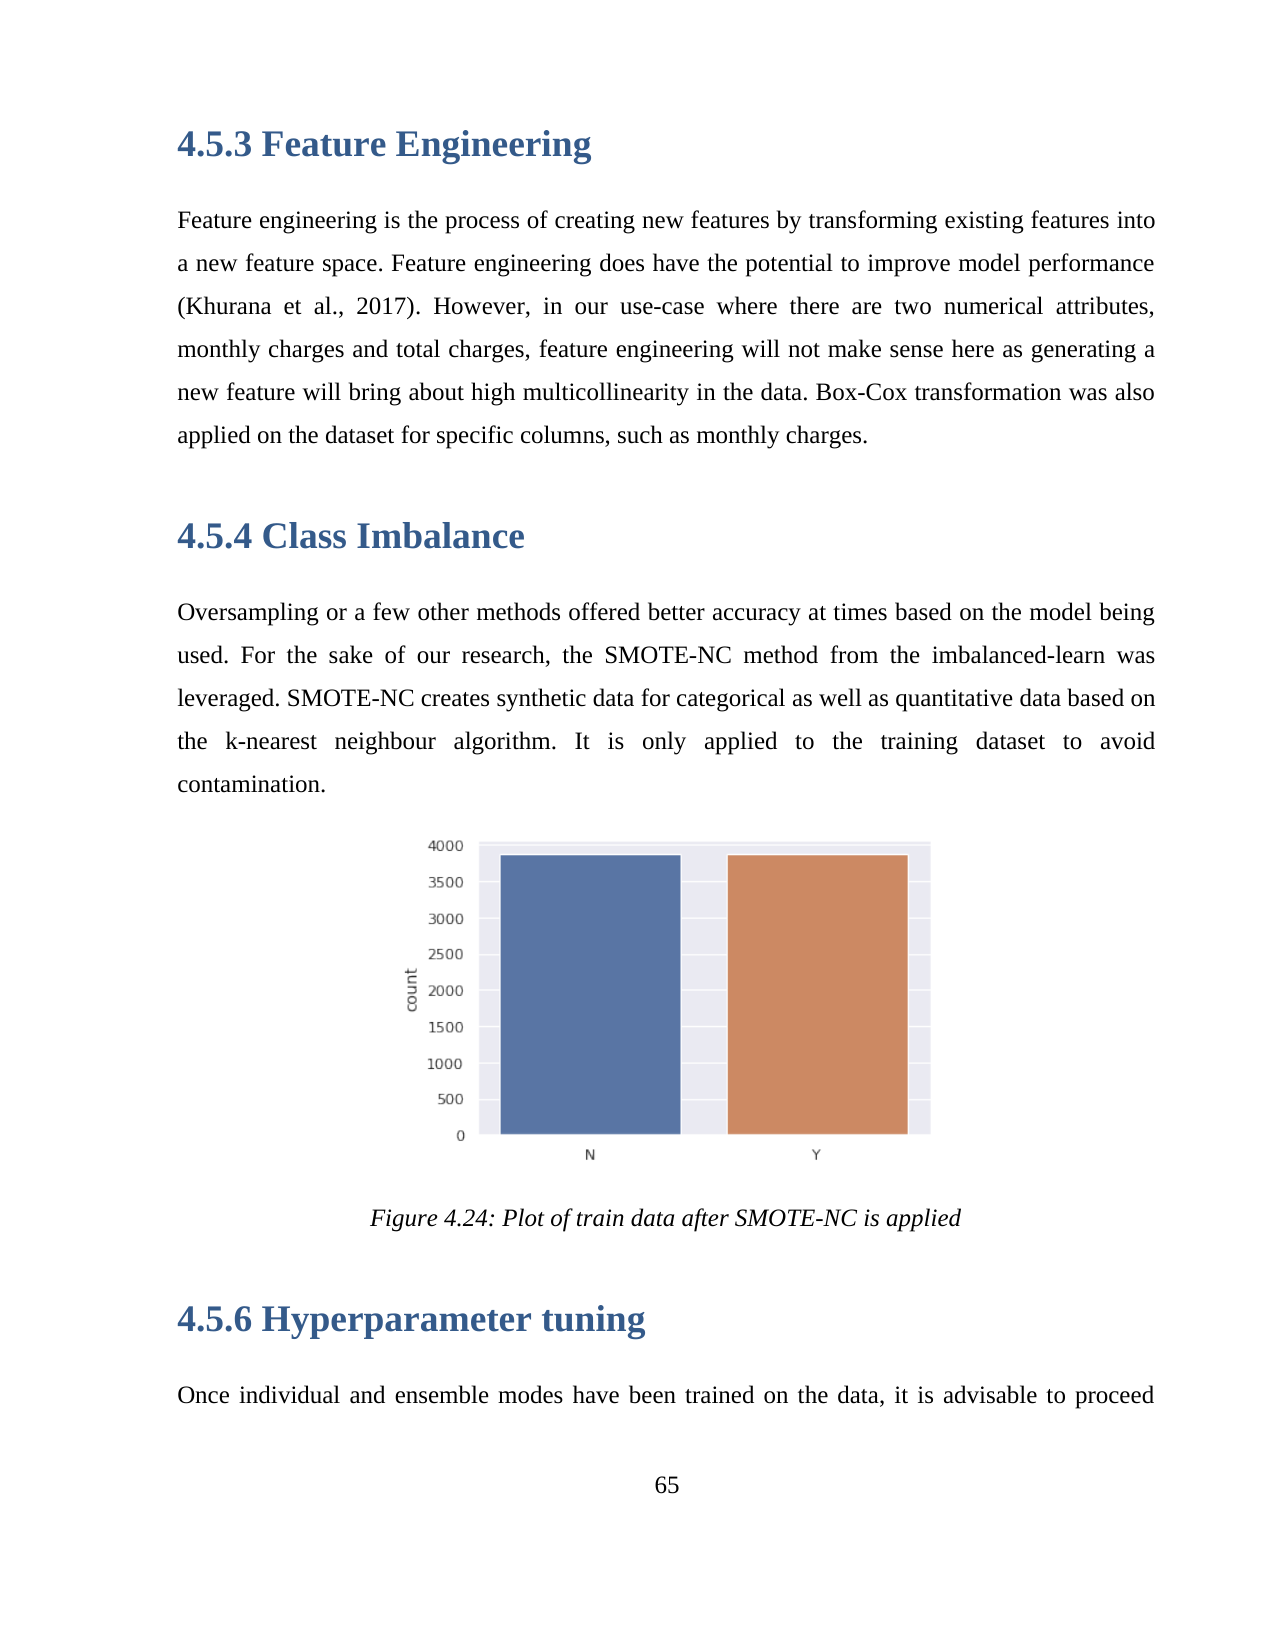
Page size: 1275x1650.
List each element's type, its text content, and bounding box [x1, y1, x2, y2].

picture [394, 831, 939, 1171]
subtitle 4.5.3 Feature Engineering [177, 121, 1156, 164]
text Feature engineering is the process of creating new features by transforming existing features into a new feature space. Feature engineering does have the potential to improve model performance (Khurana et al., 2017). However, in our use-case where there are two numerical attributes, monthly charges and total charges, feature engineering will not make sense here as generating a new feature will bring about high multicollinearity in the data. Box-Cox transformation was also applied on the dataset for specific columns, such as monthly charges. [177, 205, 1156, 449]
subtitle 4.5.4 Class Imbalance [177, 514, 1156, 557]
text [177, 1380, 1156, 1409]
subtitle 4.5.6 Hyperparameter tuning [177, 1297, 1156, 1340]
text Oversampling or a few other methods offered better accuracy at times based on the model being used. For the sake of our research, the SMOTE-NC method from the imbalanced-learn was leveraged. SMOTE-NC creates synthetic data for categorical as well as quantitative data based on the k-nearest neighbour algorithm. It is only applied to the training dataset to avoid contamination. [177, 597, 1156, 798]
